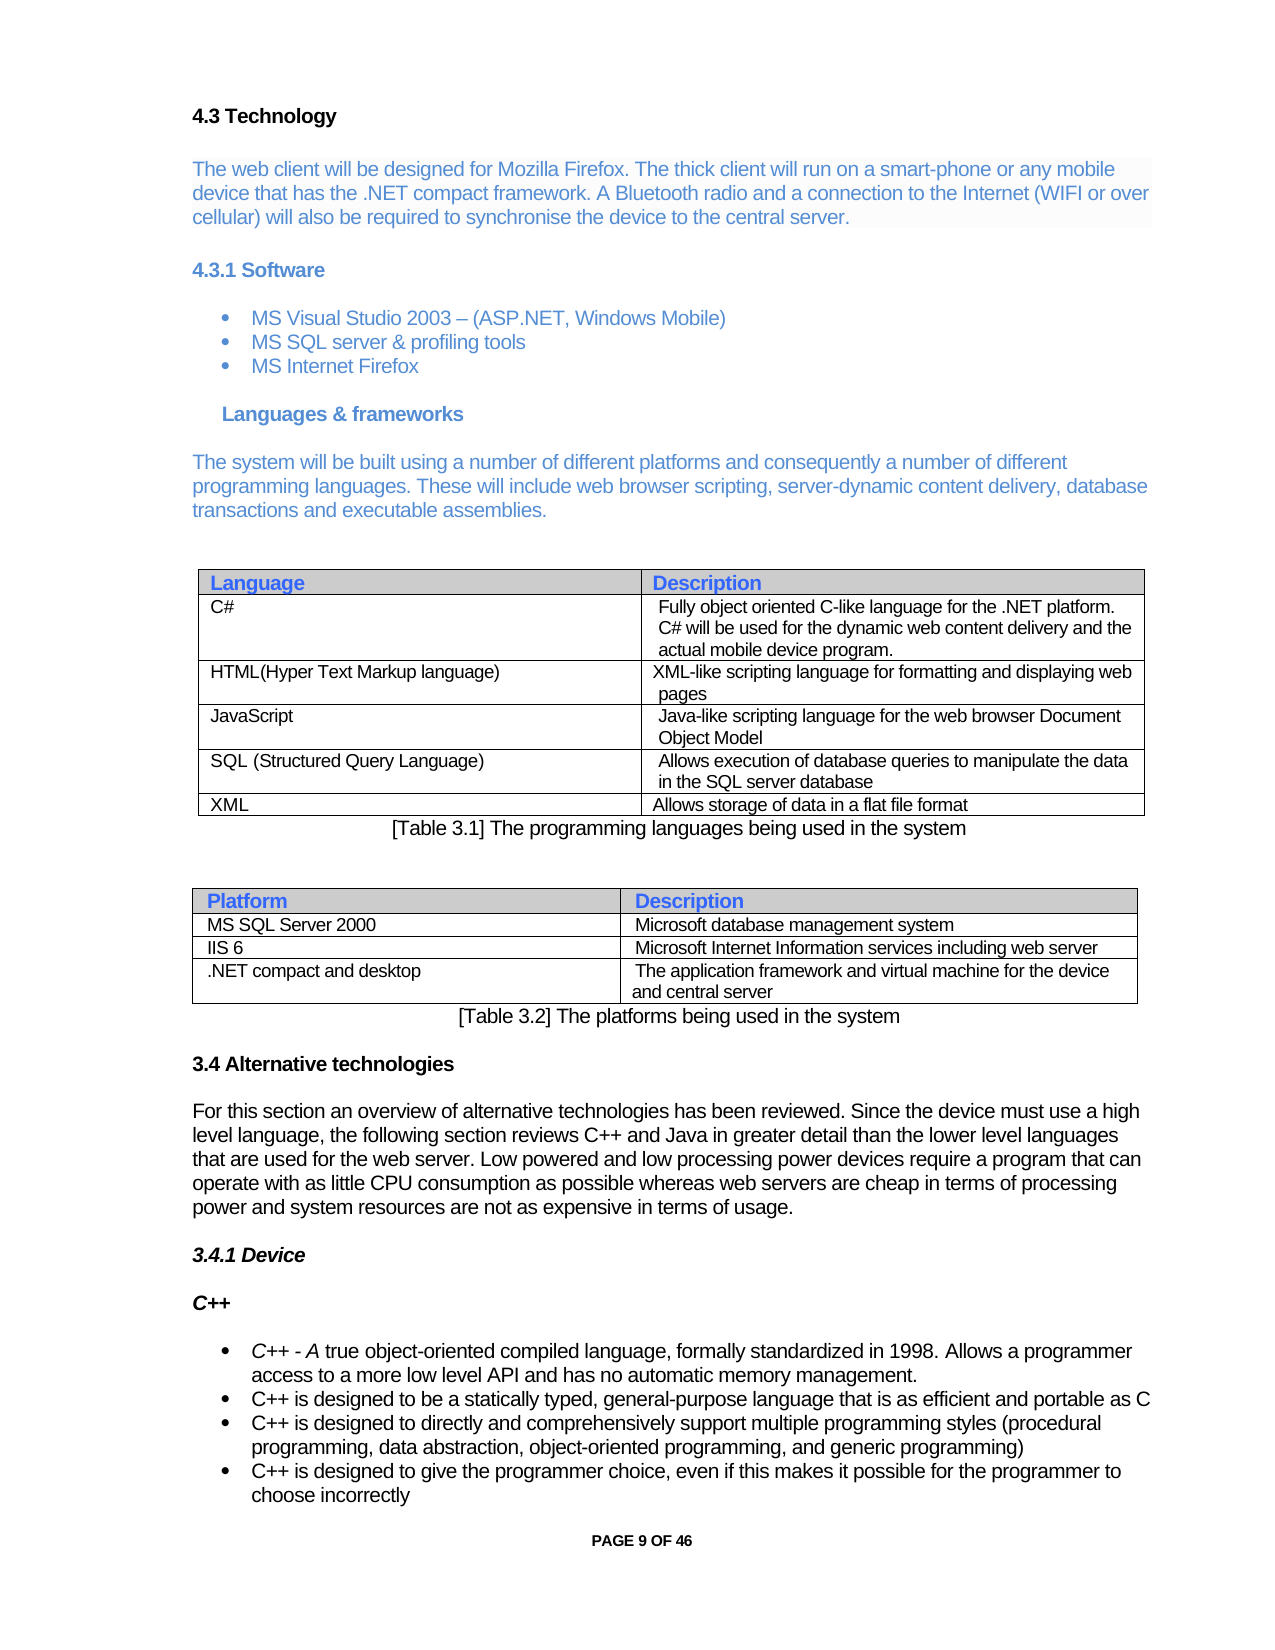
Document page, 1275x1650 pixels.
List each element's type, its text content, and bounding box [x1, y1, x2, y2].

table_cell .NET compact and desktop [193, 959, 620, 1002]
table_cell JavaScript [199, 705, 641, 748]
list C++ is designed to directly and comprehensively support multiple programming styles (procedural programming, data abstraction, object-oriented programming, and generic programming) [222, 1411, 1152, 1459]
text The system will be built using a number of different platforms and consequently a number of different programming languages. These will include web browser scripting, server-dynamic content delivery, database transactions and executable assemblies. [192, 449, 1152, 521]
text 4.3.1 Software [192, 258, 1152, 282]
text 3.4.1 Device [192, 1243, 1152, 1267]
table_cell C# [199, 595, 641, 660]
table_cell Allows execution of database queries to manipulate the data in the SQL server database [642, 750, 1144, 793]
list MS SQL server & profiling tools [222, 329, 1152, 354]
table_cell HTML(Hyper Text Markup language) [199, 661, 641, 704]
list C++ - A true object-oriented compiled language, formally standardized in 1998. Allows a programmer access to a more low level API and has no automatic memory management. [222, 1339, 1152, 1387]
list MS Internet Firefox [222, 354, 1152, 378]
table_cell SQL (Structured Query Language) [199, 750, 641, 793]
table_cell MS SQL Server 2000 [193, 914, 620, 936]
table_header Description [621, 889, 1137, 913]
table_header Platform [193, 889, 620, 913]
text 3.4 Alternative technologies [192, 1051, 1152, 1075]
table_cell XML-like scripting language for formatting and displaying web pages [642, 661, 1144, 704]
list Languages & frameworks [192, 402, 1152, 426]
text [Table 3.2] The platforms being used in the system [207, 1003, 1152, 1027]
table_cell Microsoft database management system [621, 914, 1137, 936]
text [Table 3.1] The programming languages being used in the system [207, 816, 1152, 840]
table_cell Microsoft Internet Information services including web server [621, 937, 1137, 958]
table_cell Java-like scripting language for the web browser Document Object Model [642, 705, 1144, 748]
text The web client will be designed for Mozilla Firefox. The thick client will run on a smart-phone or any mobile device that has the .NET compact framework. A Bluetooth radio and a connection to the Internet (WIFI or over cellular) will also be required to synchronise the device to the central server. [192, 157, 1152, 228]
text 4.3 Technology [192, 103, 1152, 127]
text C++ [192, 1291, 1152, 1339]
table_cell XML [199, 794, 641, 815]
table_cell The application framework and virtual machine for the device and central server [621, 959, 1137, 1002]
list MS Visual Studio 2003 – (ASP.NET, Windows Mobile) [222, 306, 1152, 329]
table_cell Fully object oriented C-like language for the .NET platform. C# will be used for the dynamic web content delivery and the actual mobile device program. [642, 595, 1144, 660]
list C++ is designed to give the programmer choice, even if this makes it possible for the programmer to choose incorrectly [222, 1459, 1152, 1507]
table_cell Allows storage of data in a flat file format [642, 794, 1144, 815]
text For this section an overview of alternative technologies has been reviewed. Since the device must use a high level language, the following section reviews C++ and Java in greater detail than the lower level languages that are used for the web server. Low powered and low processing power devices require a program that can operate with as little CPU consumption as possible whereas web servers are cheap in terms of processing power and system resources are not as expensive in terms of usage. [192, 1099, 1152, 1219]
table_header Language [199, 570, 641, 594]
list C++ is designed to be a statically typed, general-purpose language that is as efficient and portable as C [222, 1387, 1152, 1411]
table_cell IIS 6 [193, 937, 620, 958]
table_header Description [642, 570, 1144, 594]
